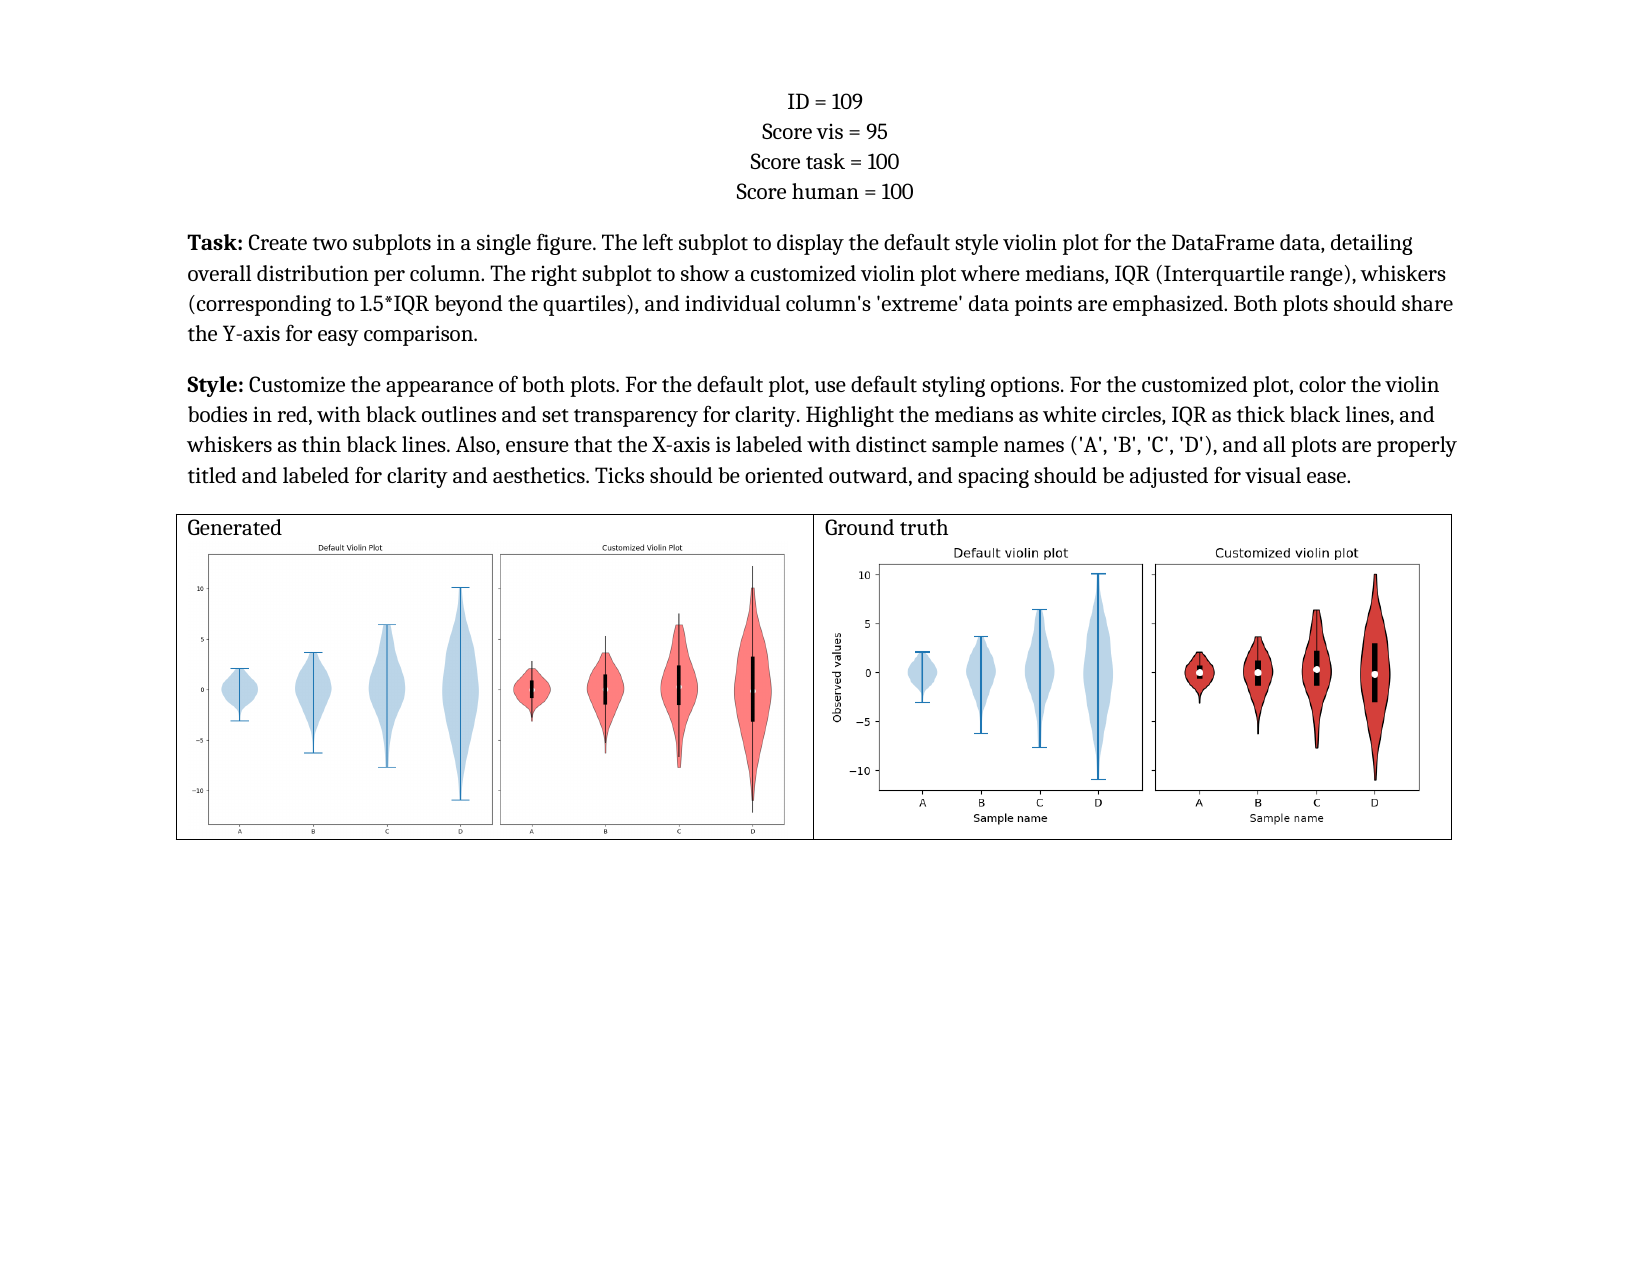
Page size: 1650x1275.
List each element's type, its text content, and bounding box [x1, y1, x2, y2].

picture [825, 541, 1425, 831]
table_header Ground truth [814, 515, 1451, 839]
table_header Generated [177, 515, 813, 839]
text ID = 109 Score vis = 95 Score task = 100 Score human = 100 [187, 88, 1462, 206]
picture [187, 541, 788, 839]
text Task: Create two subplots in a single figure. The left subplot to display the default style violin plot for the DataFrame data, detailing overall distribution per column. The right subplot to show a customized violin plot where medians, IQR (Interquartile range), whiskers (corresponding to 1.5*IQR beyond the quartiles), and individual column's 'extreme' data points are emphasized. Both plots should share the Y-axis for easy comparison. [187, 230, 1462, 347]
text Style: Customize the appearance of both plots. For the default plot, use default styling options. For the customized plot, color the violin bodies in red, with black outlines and set transparency for clarity. Highlight the medians as white circles, IQR as thick black lines, and whiskers as thin black lines. Also, ensure that the X-axis is labeled with distinct sample names ('A', 'B', 'C', 'D'), and all plots are properly titled and labeled for clarity and aesthetics. Ticks should be oriented outward, and spacing should be adjusted for visual ease. [187, 372, 1462, 489]
